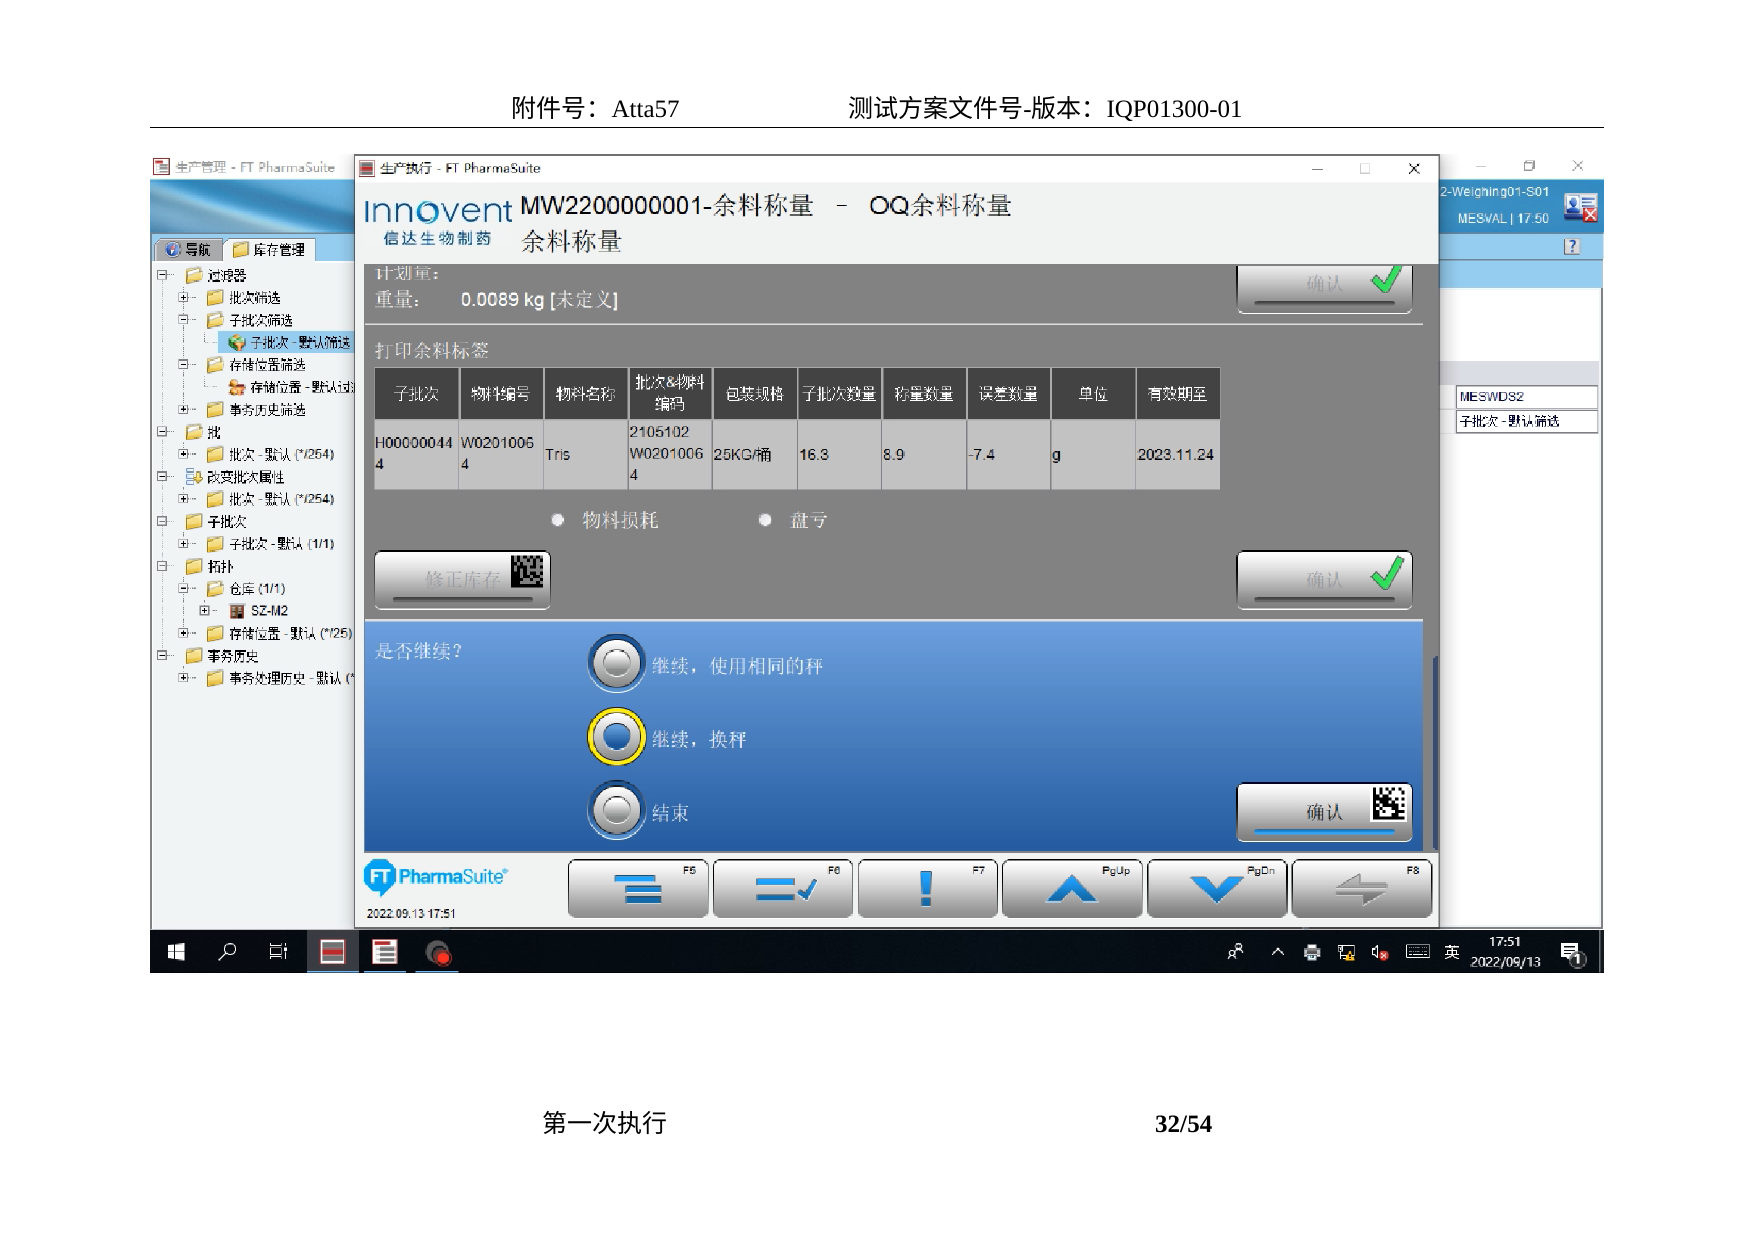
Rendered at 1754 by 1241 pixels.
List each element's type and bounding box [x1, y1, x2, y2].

picture [150, 154, 1604, 973]
